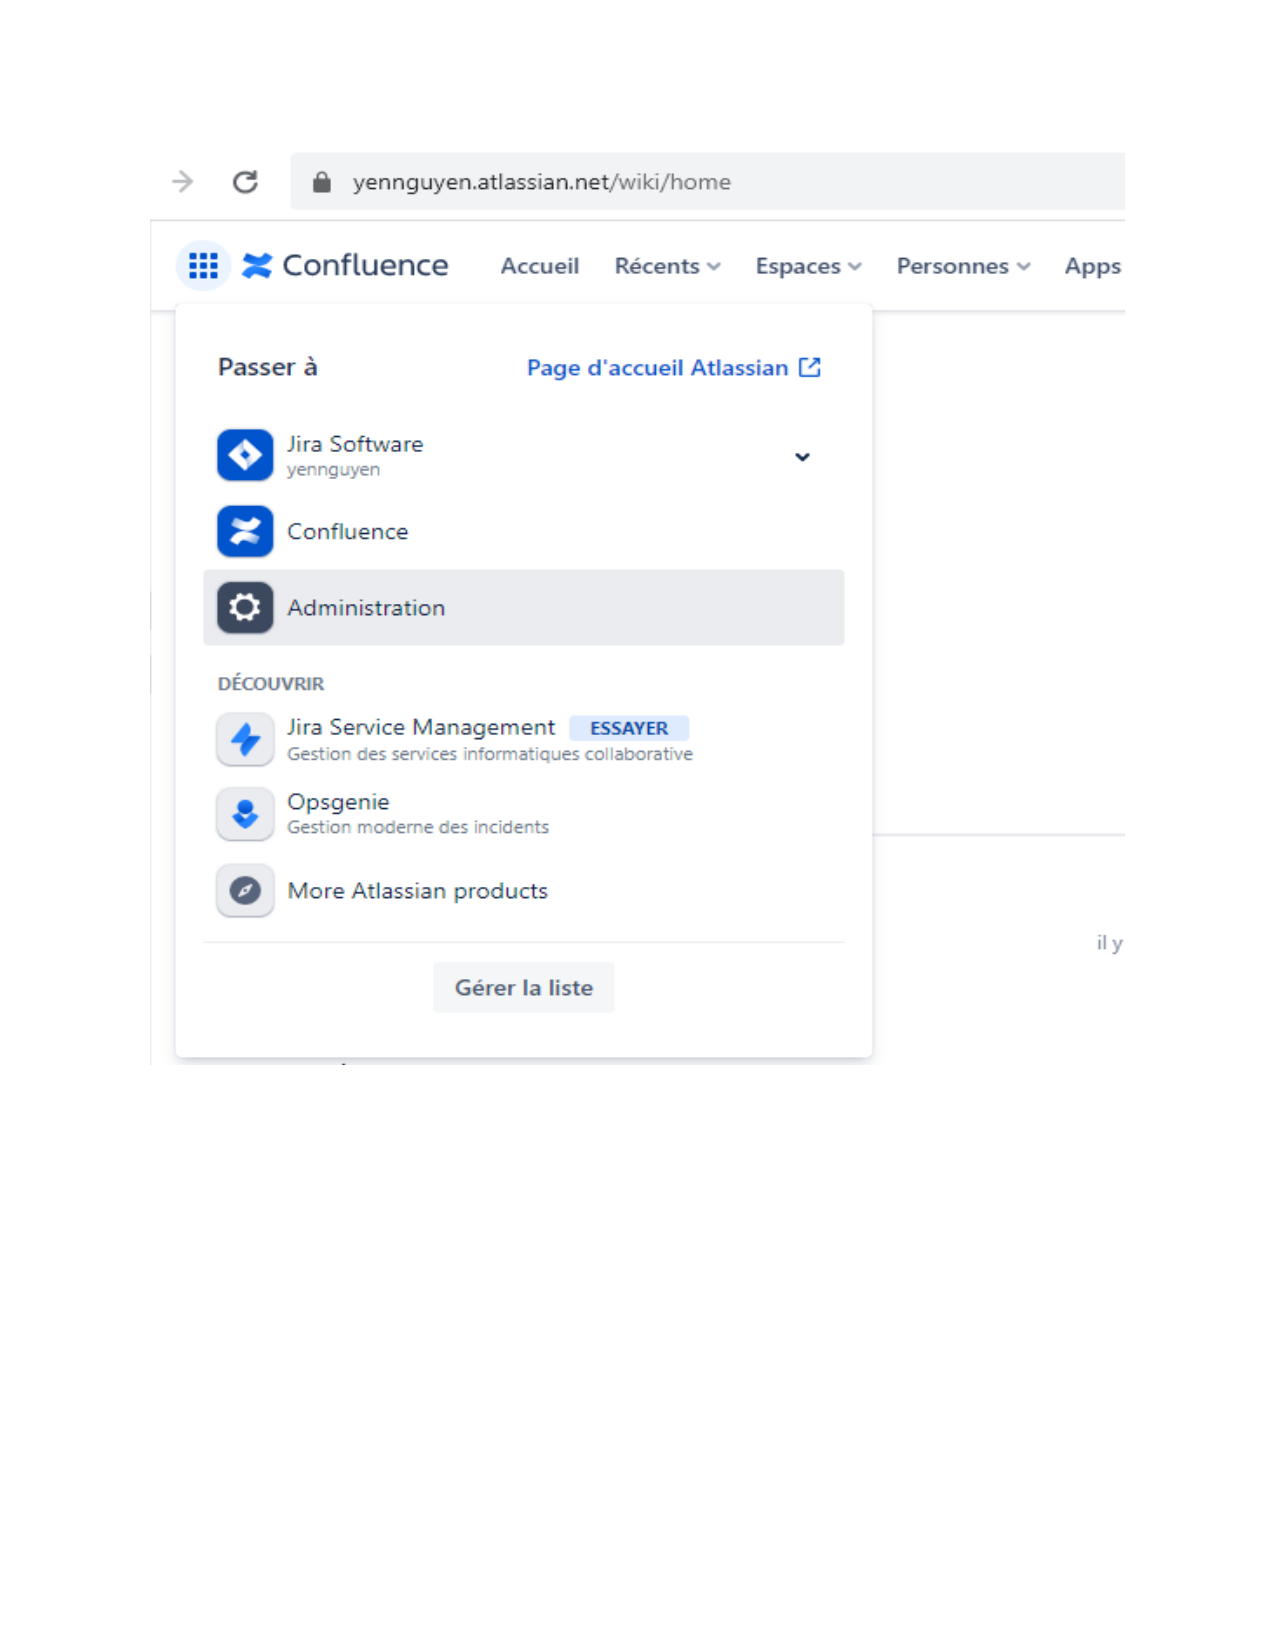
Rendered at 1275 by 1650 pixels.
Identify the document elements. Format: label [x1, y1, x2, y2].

picture [150, 150, 1125, 1065]
